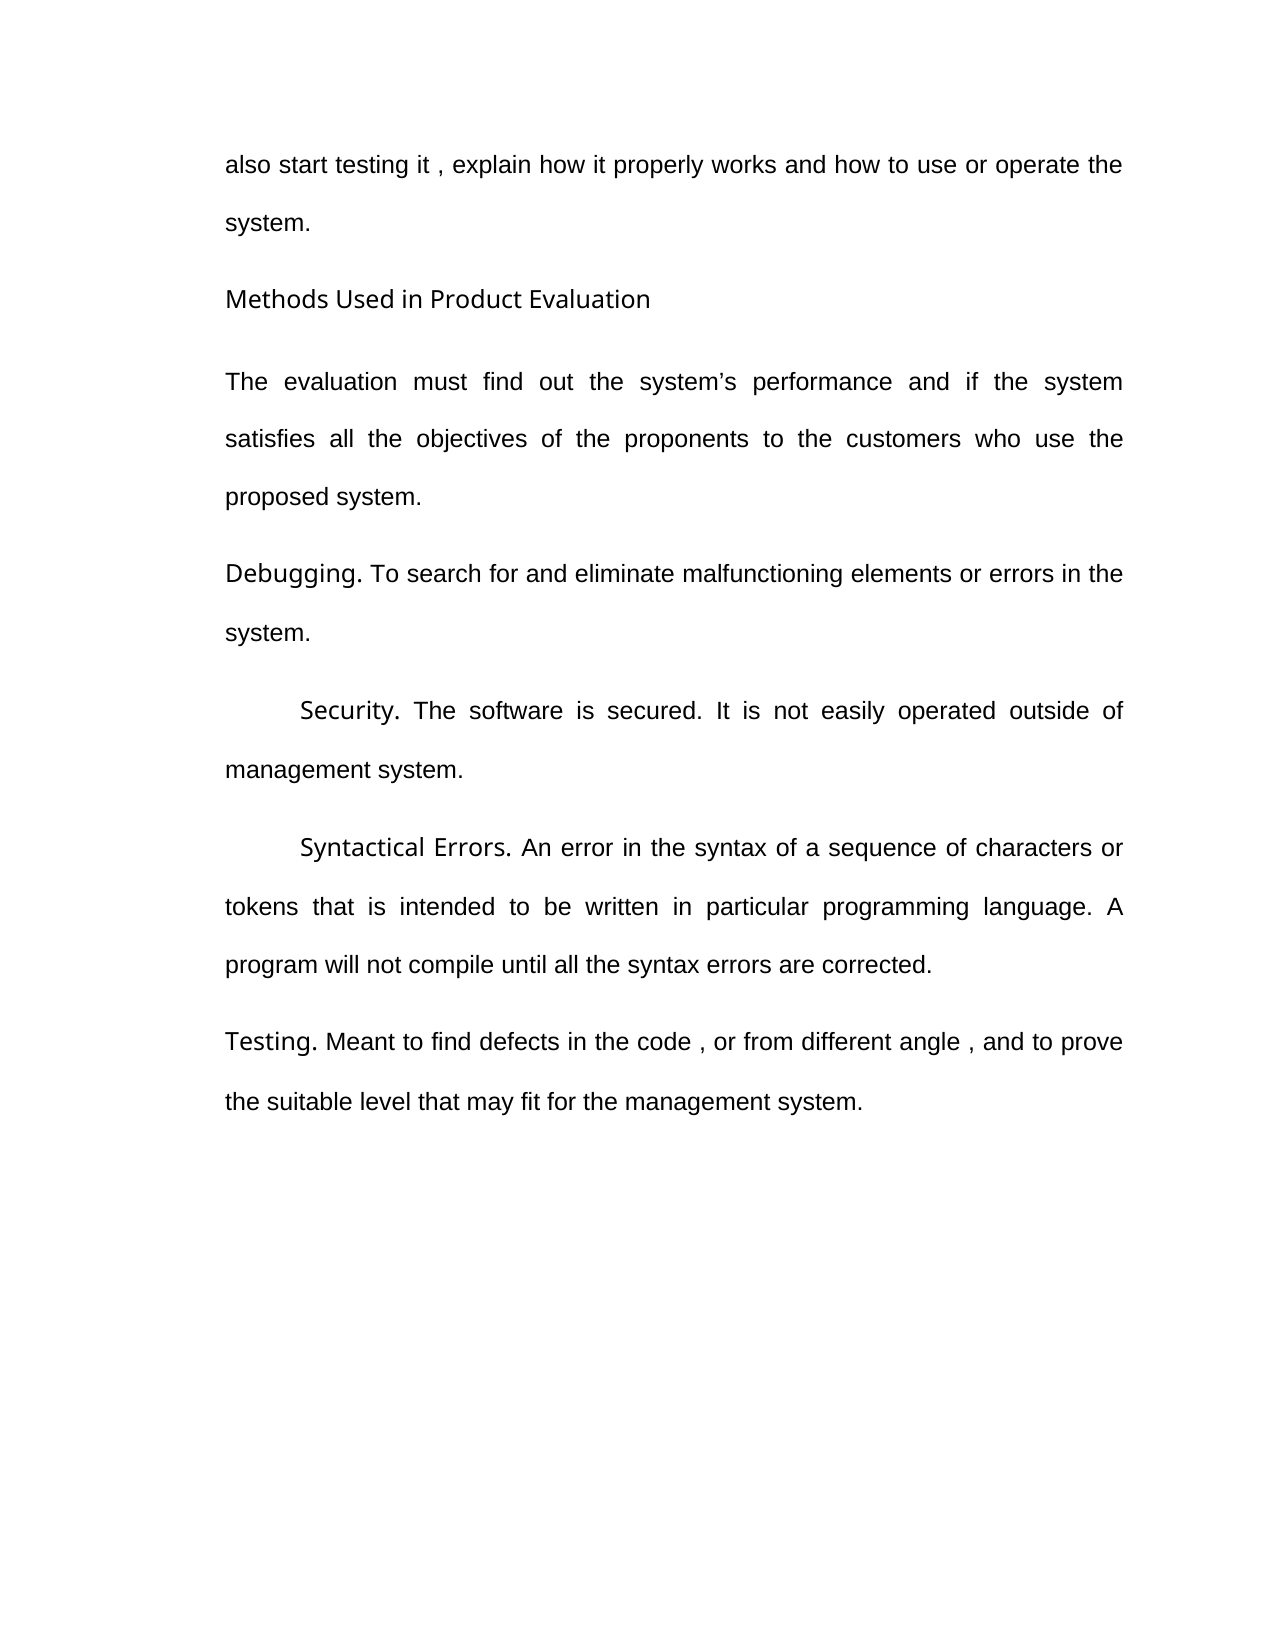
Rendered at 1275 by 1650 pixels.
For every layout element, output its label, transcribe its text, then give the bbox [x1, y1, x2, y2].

text Testing. Meant to find defects in the code , or from different angle , and to prove the suitable level that may fit for the management system. [225, 1024, 1125, 1116]
text Methods Used in Product Evaluation [225, 282, 1125, 316]
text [225, 150, 1125, 236]
text Syntactical Errors. An error in the syntax of a sequence of characters or tokens that is intended to be written in particular programming language. A program will not compile until all the syntax errors are corrected. [225, 829, 1125, 979]
text Debugging. To search for and eliminate malfunctioning elements or errors in the system. [225, 556, 1125, 647]
text The evaluation must find out the system’s performance and if the system satisfies all the objectives of the proponents to the customers who use the proposed system. [225, 366, 1125, 510]
text Security. The software is secured. It is not easily operated outside of management system. [225, 693, 1125, 784]
